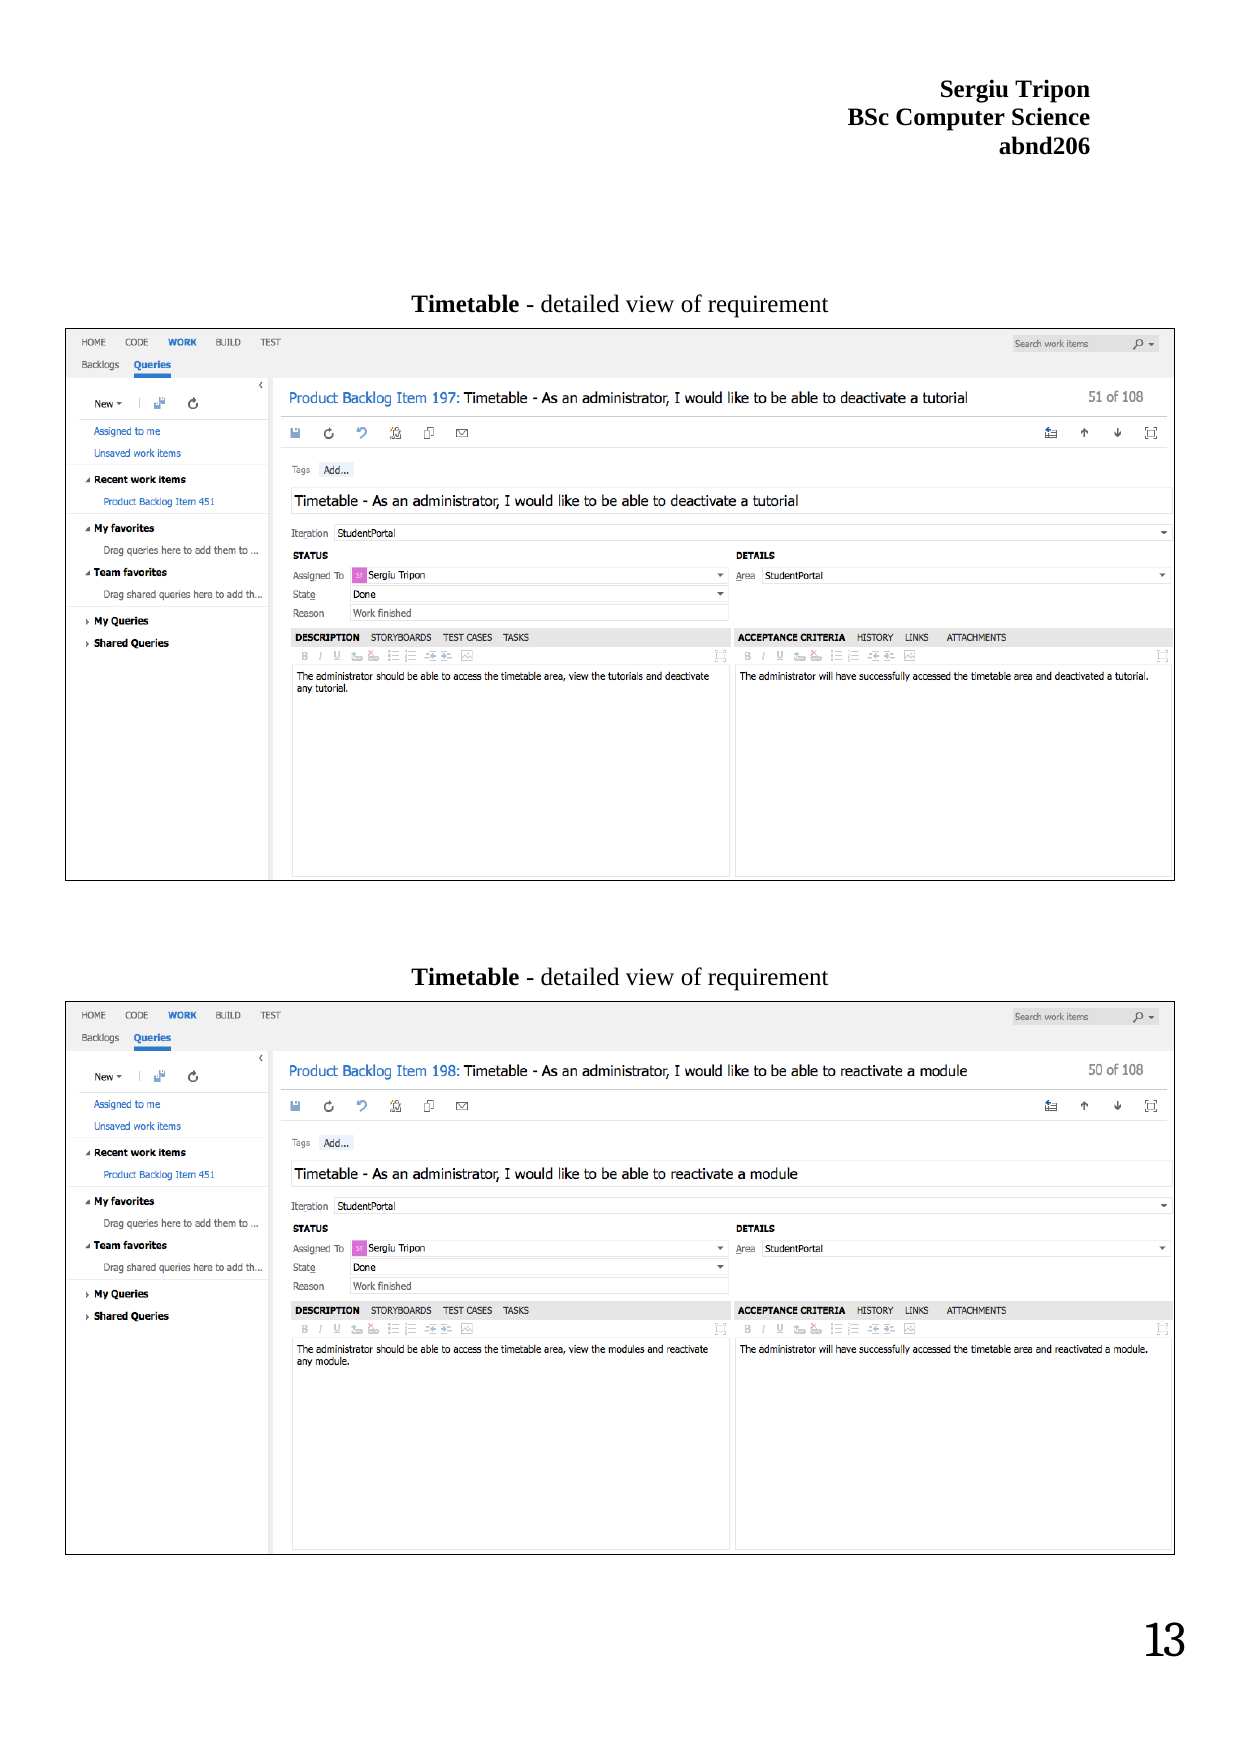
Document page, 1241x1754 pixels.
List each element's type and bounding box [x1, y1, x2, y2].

picture [66, 1002, 1174, 1554]
picture [66, 329, 1174, 880]
